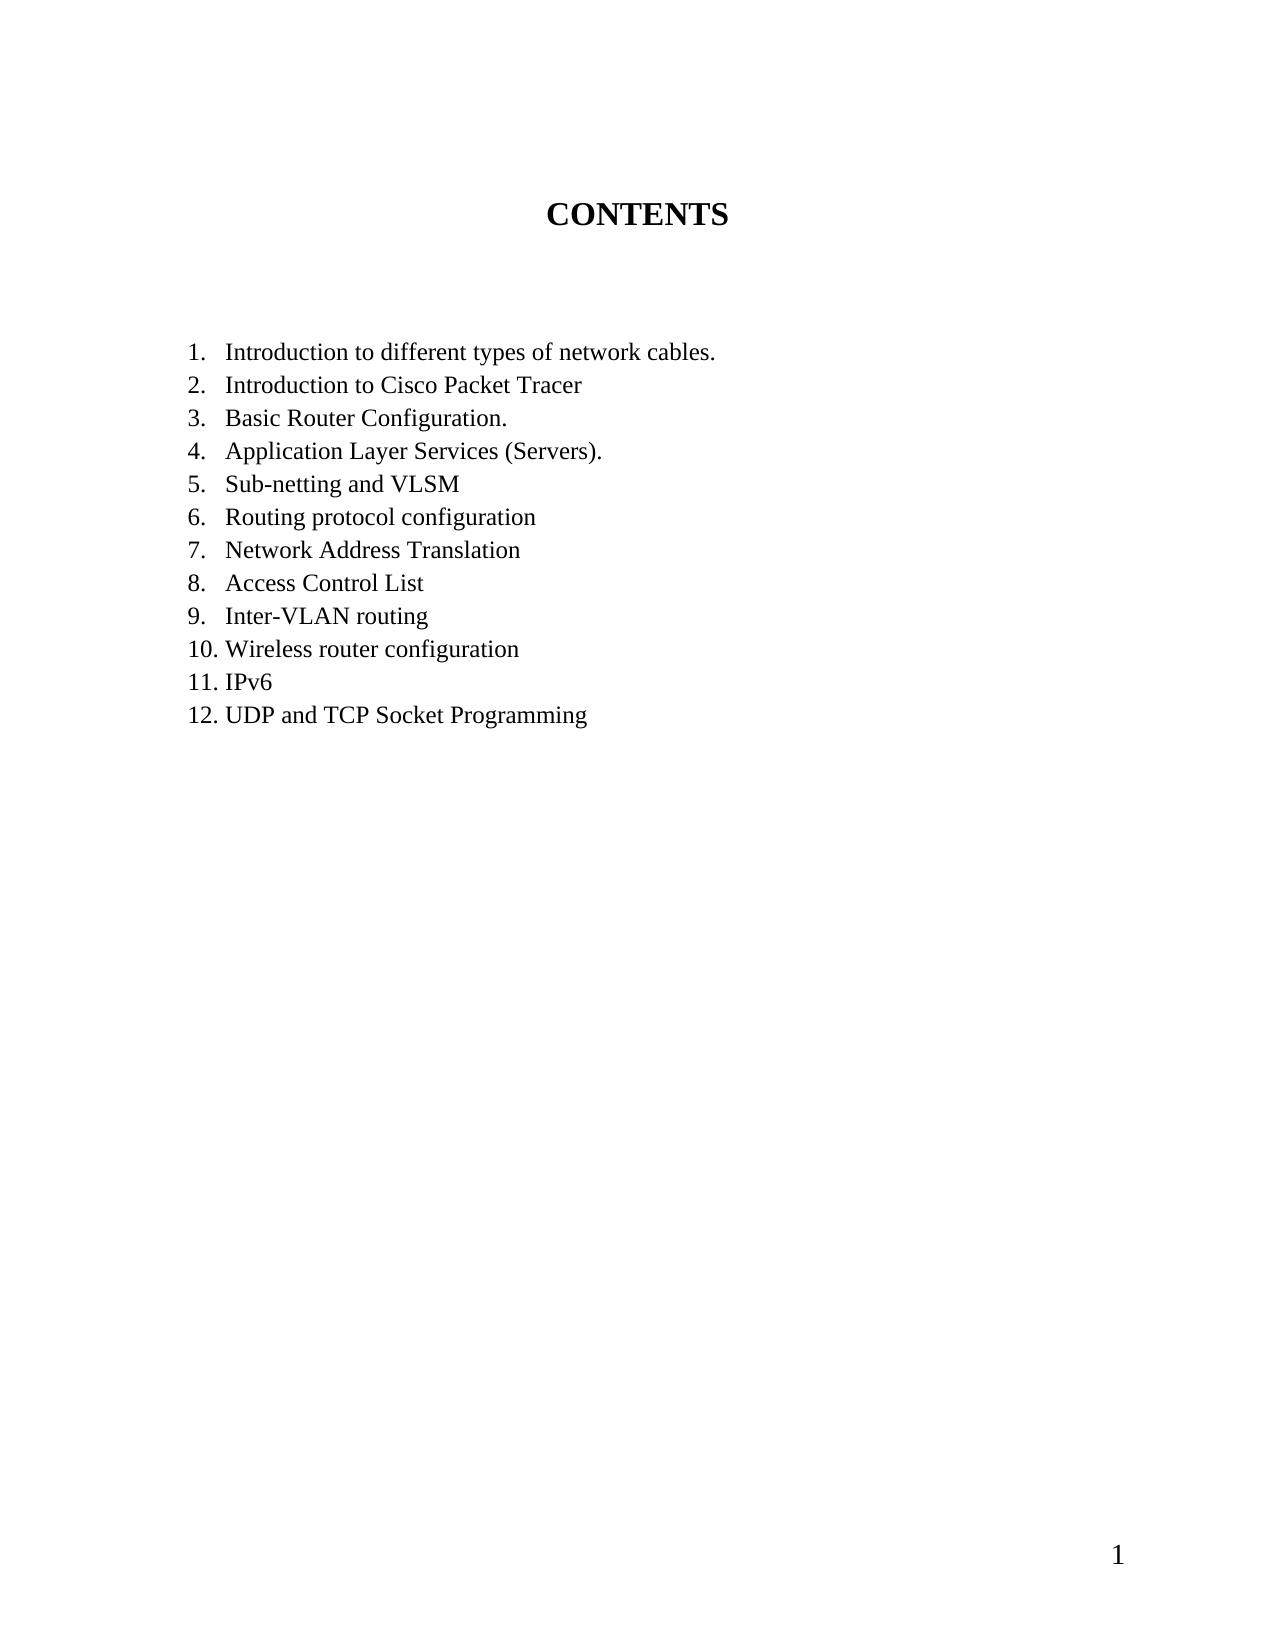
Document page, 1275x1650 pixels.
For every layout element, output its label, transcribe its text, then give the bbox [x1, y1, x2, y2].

text CONTENTS [150, 194, 1125, 232]
list Application Layer Services (Servers). [187, 436, 1125, 465]
list IPv6 [187, 667, 1125, 696]
list Introduction to different types of network cables. [187, 337, 1125, 366]
list Introduction to Cisco Packet Tracer [187, 370, 1125, 399]
list Access Control List [187, 568, 1125, 597]
list Inter-VLAN routing [187, 601, 1125, 630]
list Wireless router configuration [187, 634, 1125, 663]
list UDP and TCP Socket Programming [187, 700, 1125, 729]
list Network Address Translation [187, 535, 1125, 564]
list Sub-netting and VLSM [187, 469, 1125, 498]
list Routing protocol configuration [187, 502, 1125, 531]
list Basic Router Configuration. [187, 403, 1125, 432]
